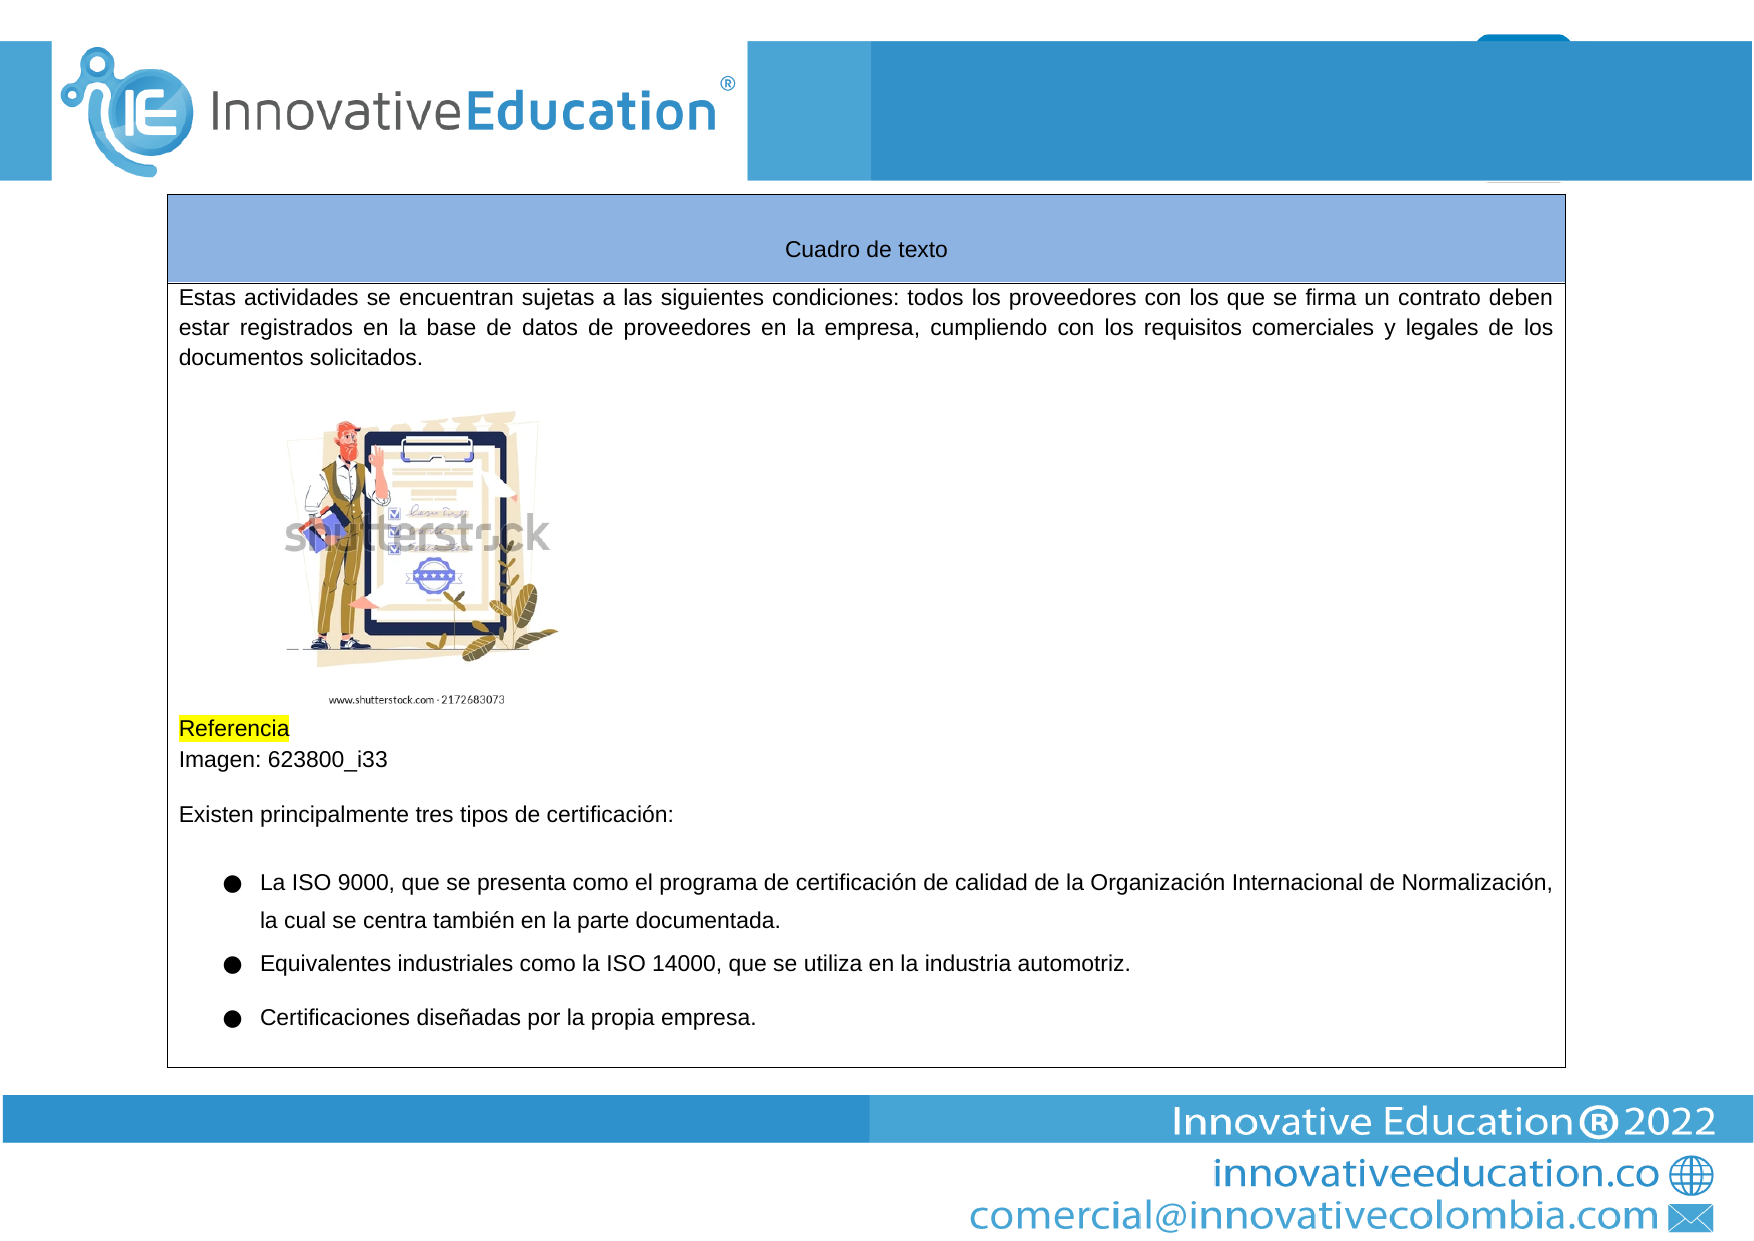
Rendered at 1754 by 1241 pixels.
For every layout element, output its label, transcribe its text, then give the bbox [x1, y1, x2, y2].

table_header Cuadro de texto [168, 195, 1565, 282]
picture [0, 28, 1752, 214]
picture [178, 374, 655, 707]
picture [2, 1093, 1754, 1239]
